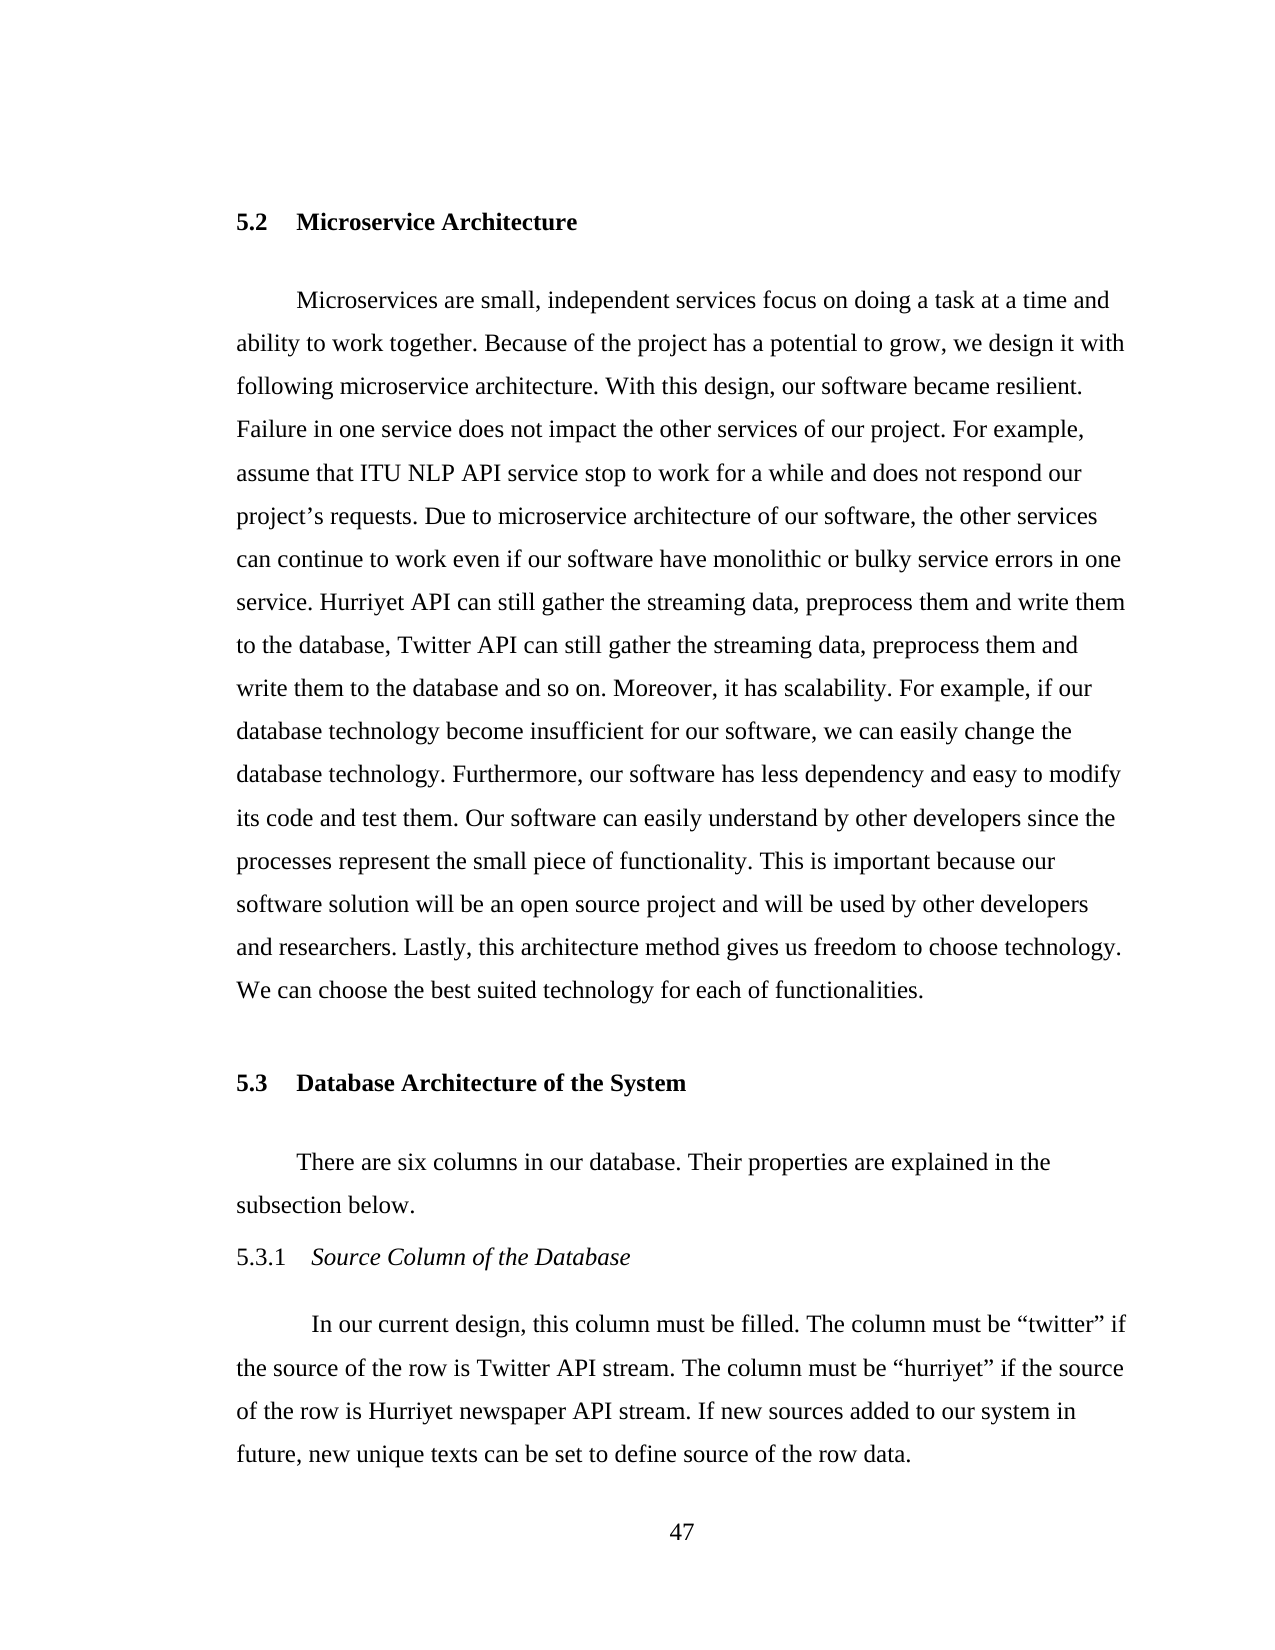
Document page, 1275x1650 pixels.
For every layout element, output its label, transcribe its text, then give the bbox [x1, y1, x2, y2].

subtitle Source Column of the Database [236, 1245, 1127, 1270]
text Microservices are small, independent services focus on doing a task at a time and ability to work together. Because of the project has a potential to grow, we design it with following microservice architecture. With this design, our software became resilient. Failure in one service does not impact the other services of our project. For example, assume that ITU NLP API service stop to work for a while and does not respond our project’s requests. Due to microservice architecture of our software, the other services can continue to work even if our software have monolithic or bulky service errors in one service. Hurriyet API can still gather the streaming data, preprocess them and write them to the database, Twitter API can still gather the streaming data, preprocess them and write them to the database and so on. Moreover, it has scalability. For example, if our database technology become insufficient for our software, we can easily change the database technology. Furthermore, our software has less dependency and easy to modify its code and test them. Our software can easily understand by other developers since the processes represent the small piece of functionality. This is important because our software solution will be an open source project and will be used by other developers and researchers. Lastly, this architecture method gives us freedom to choose technology. We can choose the best suited technology for each of functionalities. [236, 285, 1127, 1004]
text There are six columns in our database. Their properties are explained in the subsection below. [236, 1147, 1127, 1218]
text In our current design, this column must be filled. The column must be “twitter” if the source of the row is Twitter API stream. The column must be “hurriyet” if the source of the row is Hurriyet newspaper API stream. If new sources added to our system in future, new unique texts can be set to define source of the row data. [236, 1309, 1127, 1468]
subtitle Database Architecture of the System [236, 1068, 1127, 1097]
list Microservice Architecture [236, 207, 1127, 236]
